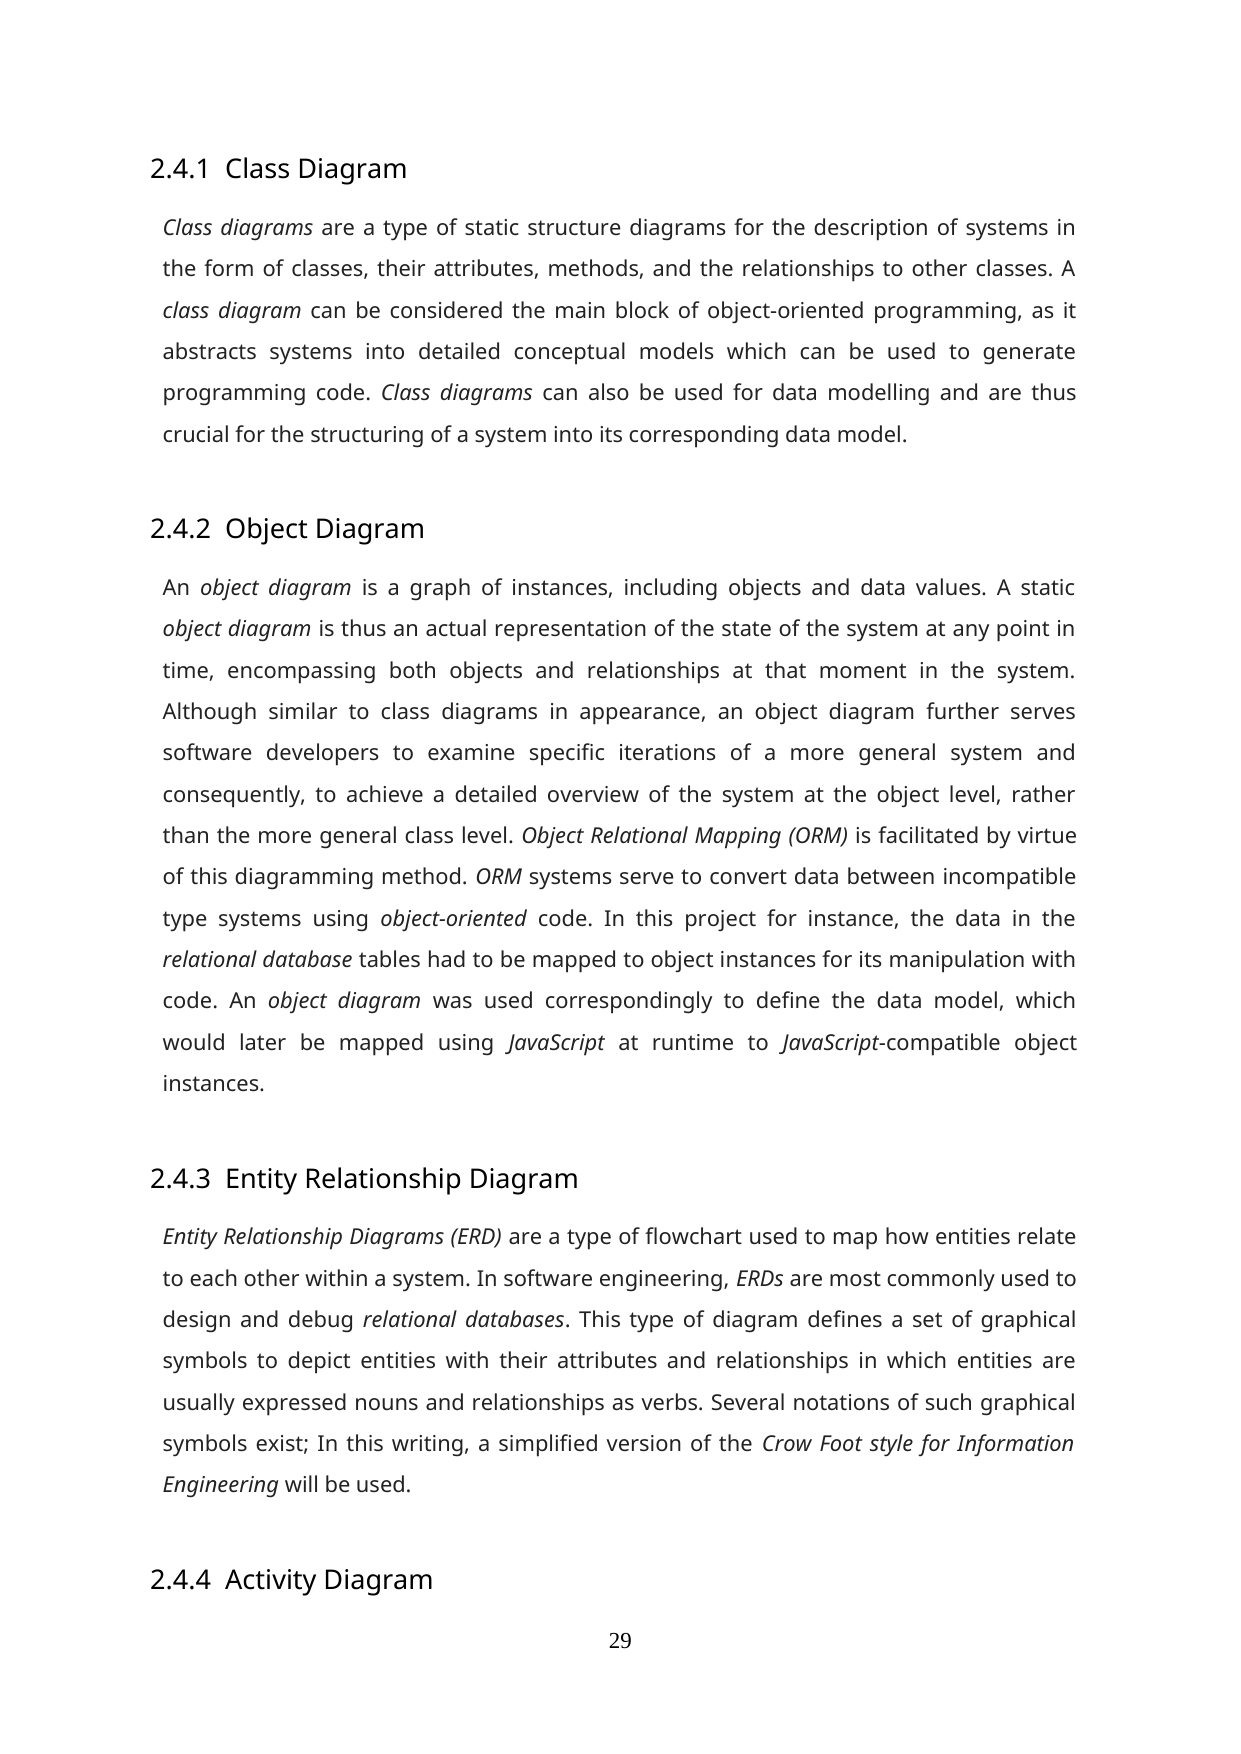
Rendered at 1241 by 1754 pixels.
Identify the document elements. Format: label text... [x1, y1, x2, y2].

text Class diagrams are a type of static structure diagrams for the description of systems in the form of classes, their attributes, methods, and the relationships to other classes. A class diagram can be considered the main block of object-oriented programming, as it abstracts systems into detailed conceptual models which can be used to generate programming code. Class diagrams can also be used for data modelling and are thus crucial for the structuring of a system into its corresponding data model. [162, 212, 1077, 265]
text Class Diagram [150, 150, 1090, 187]
text Class diagrams are a type of static structure diagrams for the description of systems in the form of classes, their attributes, methods, and the relationships to other classes. A class diagram can be considered the main block of object-oriented programming, as it abstracts systems into detailed conceptual models which can be used to generate programming code. Class diagrams can also be used for data modelling and are thus crucial for the structuring of a system into its corresponding data model. [162, 266, 1077, 448]
text An object diagram is a graph of instances, including objects and data values. A static object diagram is thus an actual representation of the state of the system at any point in time, encompassing both objects and relationships at that moment in the system. Although similar to class diagrams in appearance, an object diagram further serves software developers to examine specific iterations of a more general system and consequently, to achieve a detailed overview of the system at the object level, rather than the more general class level. Object Relational Mapping (ORM) is facilitated by virtue of this diagramming method. ORM systems serve to convert data between incompatible type systems using object-oriented code. In this project for instance, the data in the relational database tables had to be mapped to object instances for its manipulation with code. An object diagram was used correspondingly to define the data model, which would later be mapped using JavaScript at runtime to JavaScript-compatible object instances. [162, 719, 1077, 832]
text Object Diagram [150, 510, 1090, 547]
text Entity Relationship Diagram [150, 1159, 1090, 1196]
text An object diagram is a graph of instances, including objects and data values. A static object diagram is thus an actual representation of the state of the system at any point in time, encompassing both objects and relationships at that moment in the system. Although similar to class diagrams in appearance, an object diagram further serves software developers to examine specific iterations of a more general system and consequently, to achieve a detailed overview of the system at the object level, rather than the more general class level. Object Relational Mapping (ORM) is facilitated by virtue of this diagramming method. ORM systems serve to convert data between incompatible type systems using object-oriented code. In this project for instance, the data in the relational database tables had to be mapped to object instances for its manipulation with code. An object diagram was used correspondingly to define the data model, which would later be mapped using JavaScript at runtime to JavaScript-compatible object instances. [162, 833, 1077, 915]
text An object diagram is a graph of instances, including objects and data values. A static object diagram is thus an actual representation of the state of the system at any point in time, encompassing both objects and relationships at that moment in the system. Although similar to class diagrams in appearance, an object diagram further serves software developers to examine specific iterations of a more general system and consequently, to achieve a detailed overview of the system at the object level, rather than the more general class level. Object Relational Mapping (ORM) is facilitated by virtue of this diagramming method. ORM systems serve to convert data between incompatible type systems using object-oriented code. In this project for instance, the data in the relational database tables had to be mapped to object instances for its manipulation with code. An object diagram was used correspondingly to define the data model, which would later be mapped using JavaScript at runtime to JavaScript-compatible object instances. [162, 916, 1077, 1051]
text Entity Relationship Diagrams (ERD) are a type of flowchart used to map how entities relate to each other within a system. In software engineering, ERDs are most commonly used to design and debug relational databases. This type of diagram defines a set of graphical symbols to depict entities with their attributes and relationships in which entities are usually expressed nouns and relationships as verbs. Several notations of such graphical symbols exist; In this writing, a simplified version of the Crow Foot style for Information Engineering will be used. [162, 1276, 1077, 1499]
text Entity Relationship Diagrams (ERD) are a type of flowchart used to map how entities relate to each other within a system. In software engineering, ERDs are most commonly used to design and debug relational databases. This type of diagram defines a set of graphical symbols to depict entities with their attributes and relationships in which entities are usually expressed nouns and relationships as verbs. Several notations of such graphical symbols exist; In this writing, a simplified version of the Crow Foot style for Information Engineering will be used. [162, 1221, 1077, 1275]
text Activity Diagram [150, 1561, 1090, 1598]
text An object diagram is a graph of instances, including objects and data values. A static object diagram is thus an actual representation of the state of the system at any point in time, encompassing both objects and relationships at that moment in the system. Although similar to class diagrams in appearance, an object diagram further serves software developers to examine specific iterations of a more general system and consequently, to achieve a detailed overview of the system at the object level, rather than the more general class level. Object Relational Mapping (ORM) is facilitated by virtue of this diagramming method. ORM systems serve to convert data between incompatible type systems using object-oriented code. In this project for instance, the data in the relational database tables had to be mapped to object instances for its manipulation with code. An object diagram was used correspondingly to define the data model, which would later be mapped using JavaScript at runtime to JavaScript-compatible object instances. [162, 595, 1077, 667]
